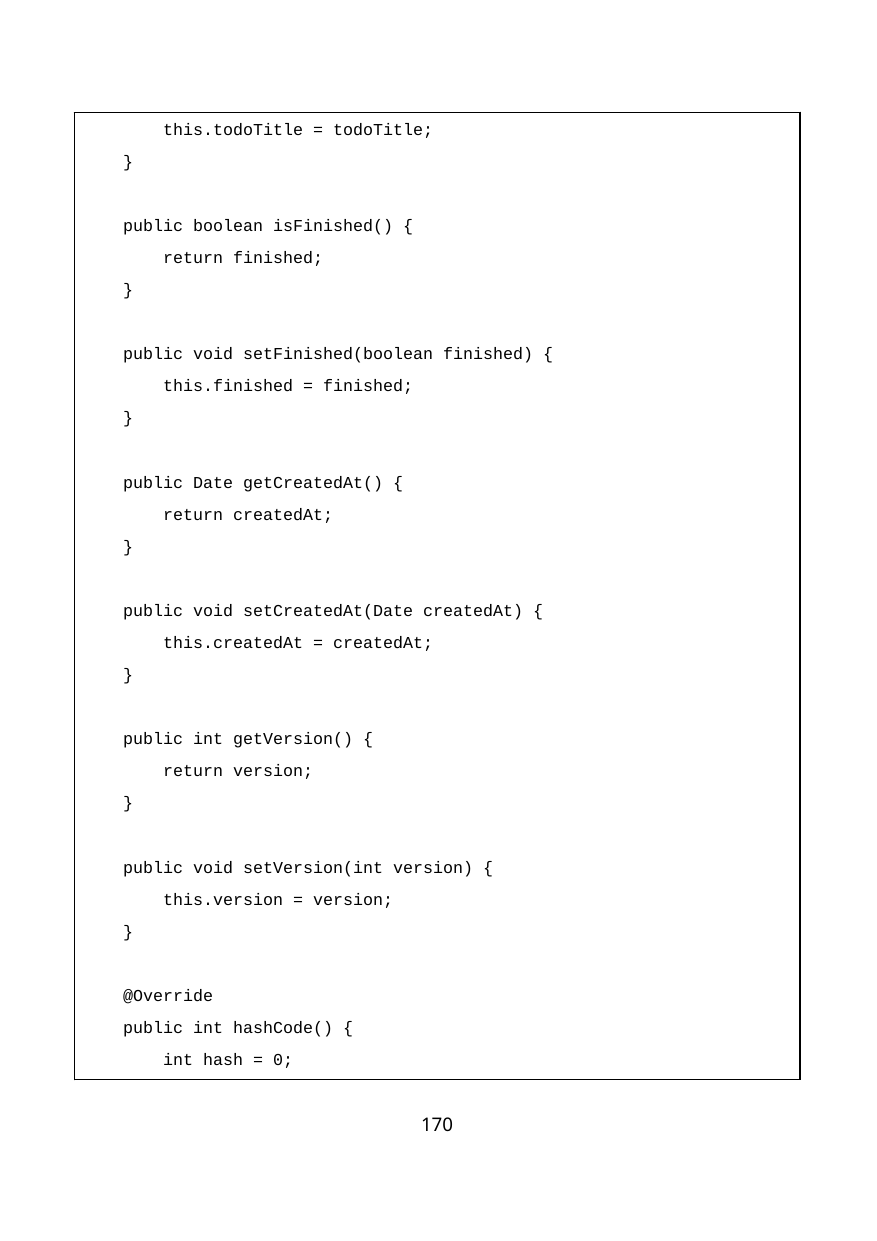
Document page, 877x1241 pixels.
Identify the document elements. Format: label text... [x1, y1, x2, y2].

text public void setCreatedAt(Date createdAt) { [83, 596, 791, 628]
text } [83, 532, 791, 564]
text } [83, 788, 791, 821]
text } [83, 660, 791, 692]
text public boolean isFinished() { [83, 211, 791, 243]
text public void setVersion(int version) { [83, 853, 791, 885]
text } [83, 403, 791, 436]
text @Override [83, 981, 791, 1013]
text } [83, 147, 791, 179]
text return finished; [83, 243, 791, 275]
text this.createdAt = createdAt; [83, 628, 791, 660]
text int hash = 0; [75, 1042, 799, 1079]
text public int getVersion() { [83, 724, 791, 756]
text return version; [83, 756, 791, 788]
text } [83, 917, 791, 949]
text } [83, 275, 791, 307]
text this.finished = finished; [83, 371, 791, 403]
text this.version = version; [83, 885, 791, 917]
text public void setFinished(boolean finished) { [83, 339, 791, 371]
text public int hashCode() { [83, 1013, 791, 1042]
text return createdAt; [83, 500, 791, 532]
text this.todoTitle = todoTitle; [75, 113, 799, 147]
text public Date getCreatedAt() { [83, 468, 791, 500]
